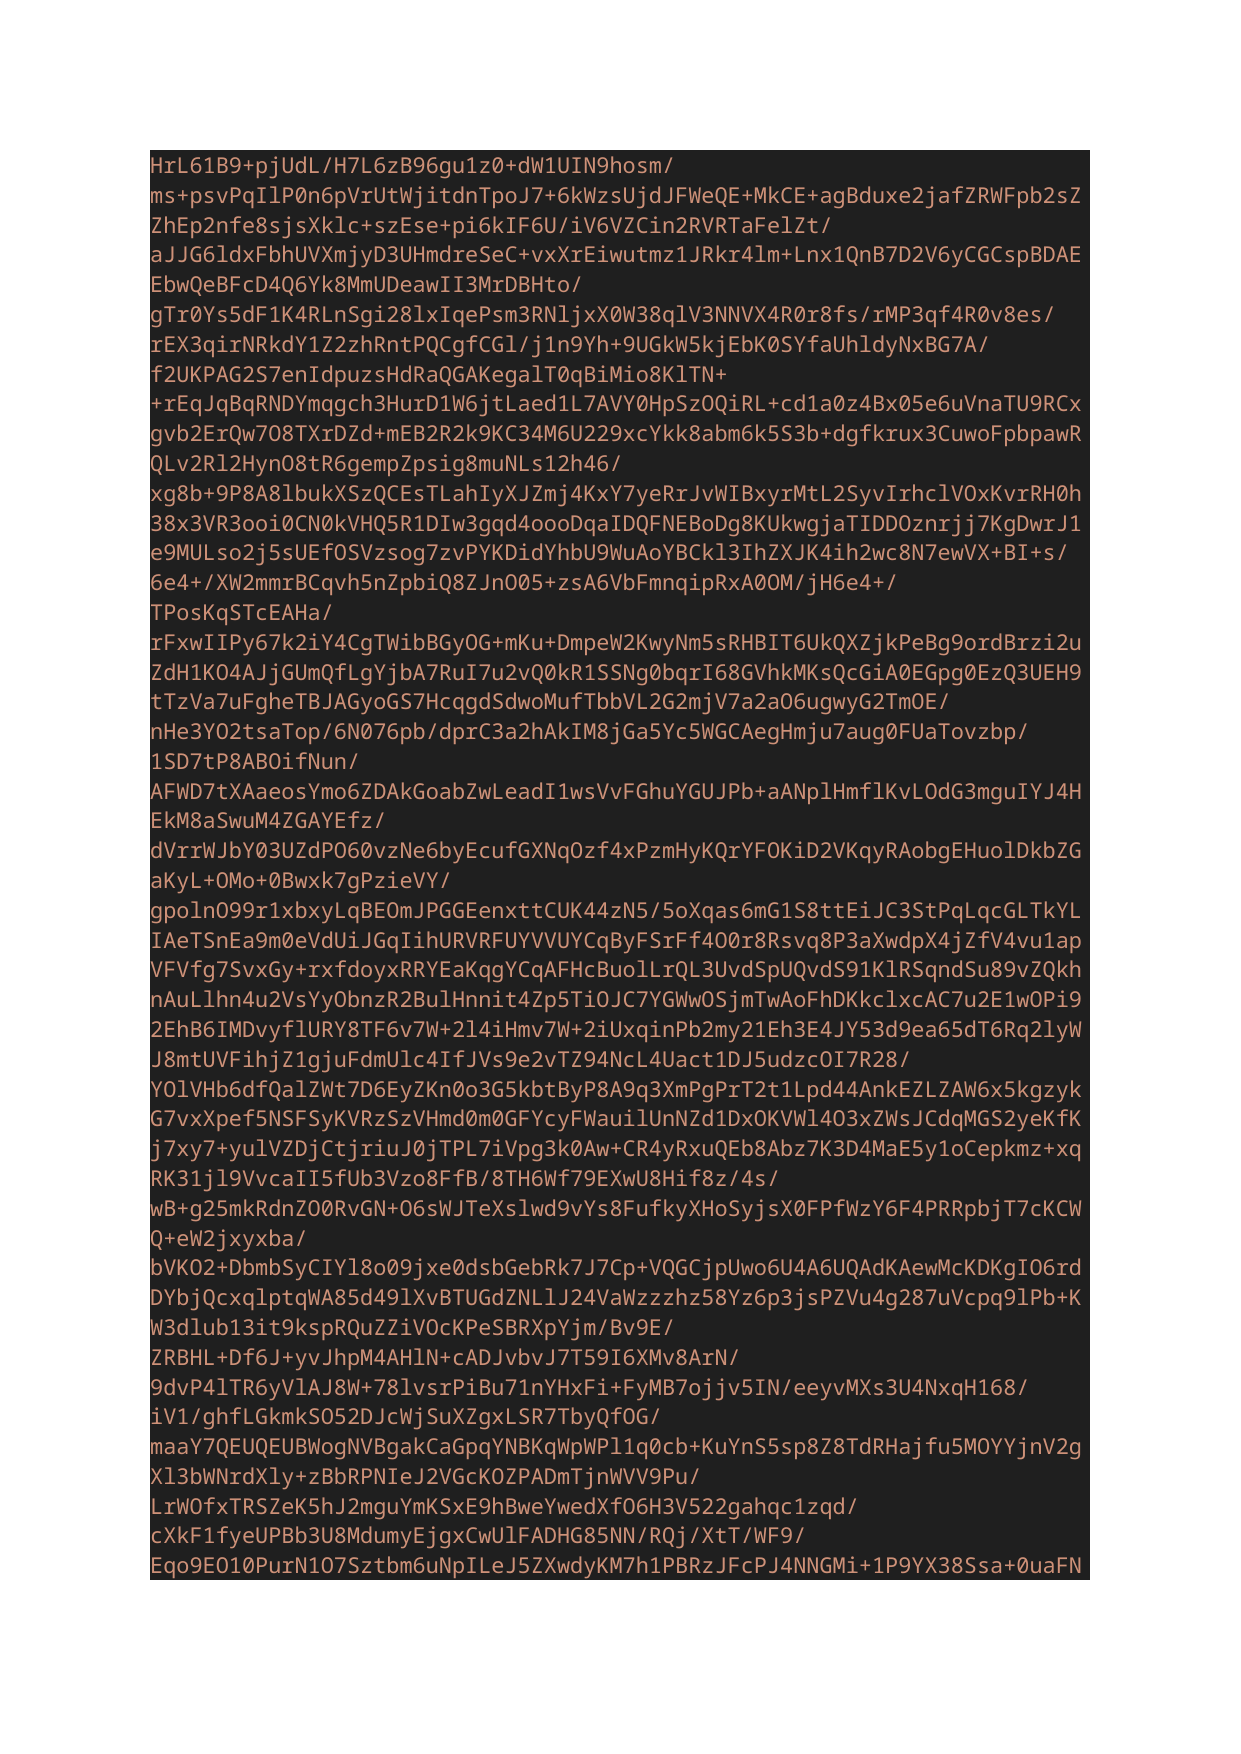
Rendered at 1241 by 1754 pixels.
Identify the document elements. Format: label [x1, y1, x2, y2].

text [150, 150, 1090, 1580]
